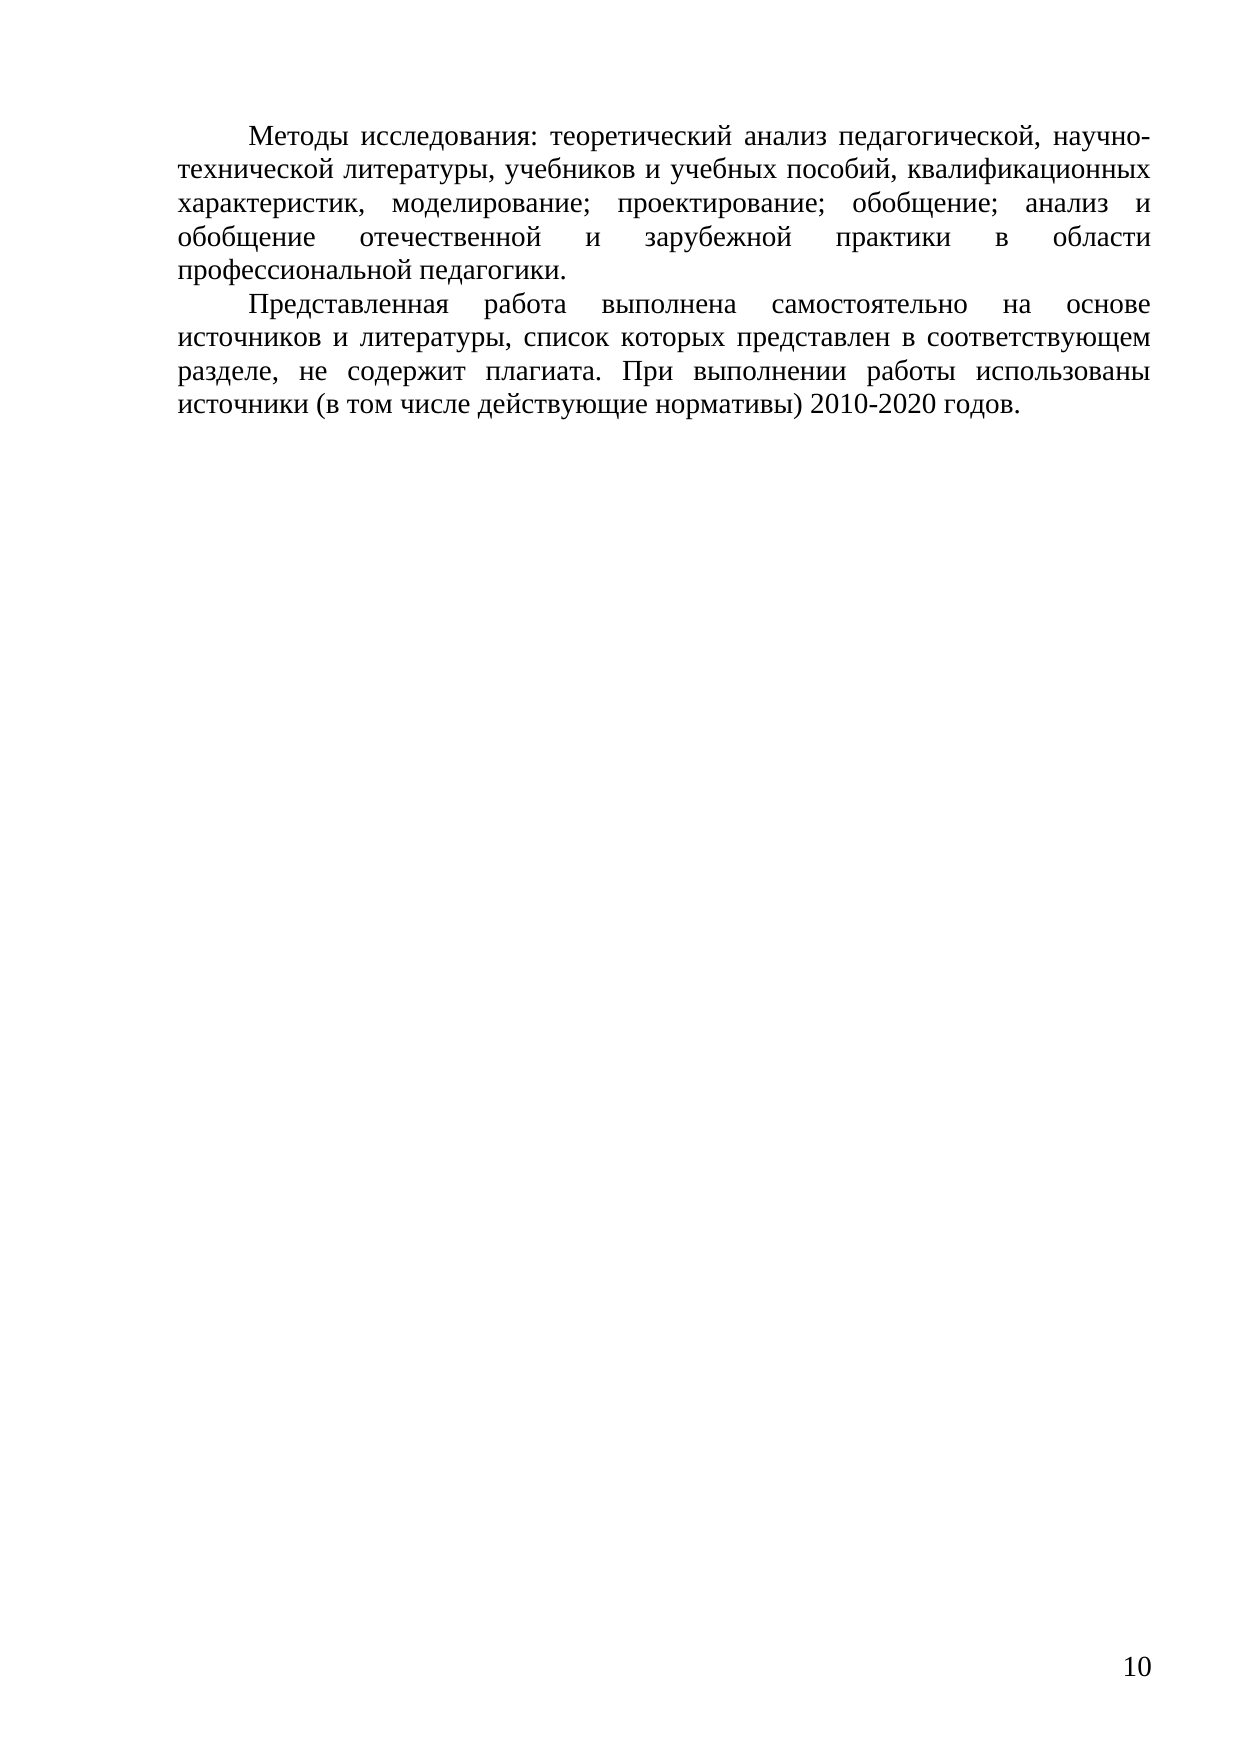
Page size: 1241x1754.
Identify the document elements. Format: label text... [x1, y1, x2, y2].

text Методы исследования: теоретический анализ педагогической, научно-технической литературы, учебников и учебных пособий, квалификационных характеристик, моделирование; проектирование; обобщение; анализ и обобщение отечественной и зарубежной практики в области профессиональной педагогики. [177, 118, 1151, 286]
text Представленная работа выполнена самостоятельно на основе источников и литературы, список которых представлен в соответствующем разделе, не содержит плагиата. При выполнении работы использованы источники (в том числе действующие нормативы) 2010-2020 годов. [177, 286, 1151, 420]
